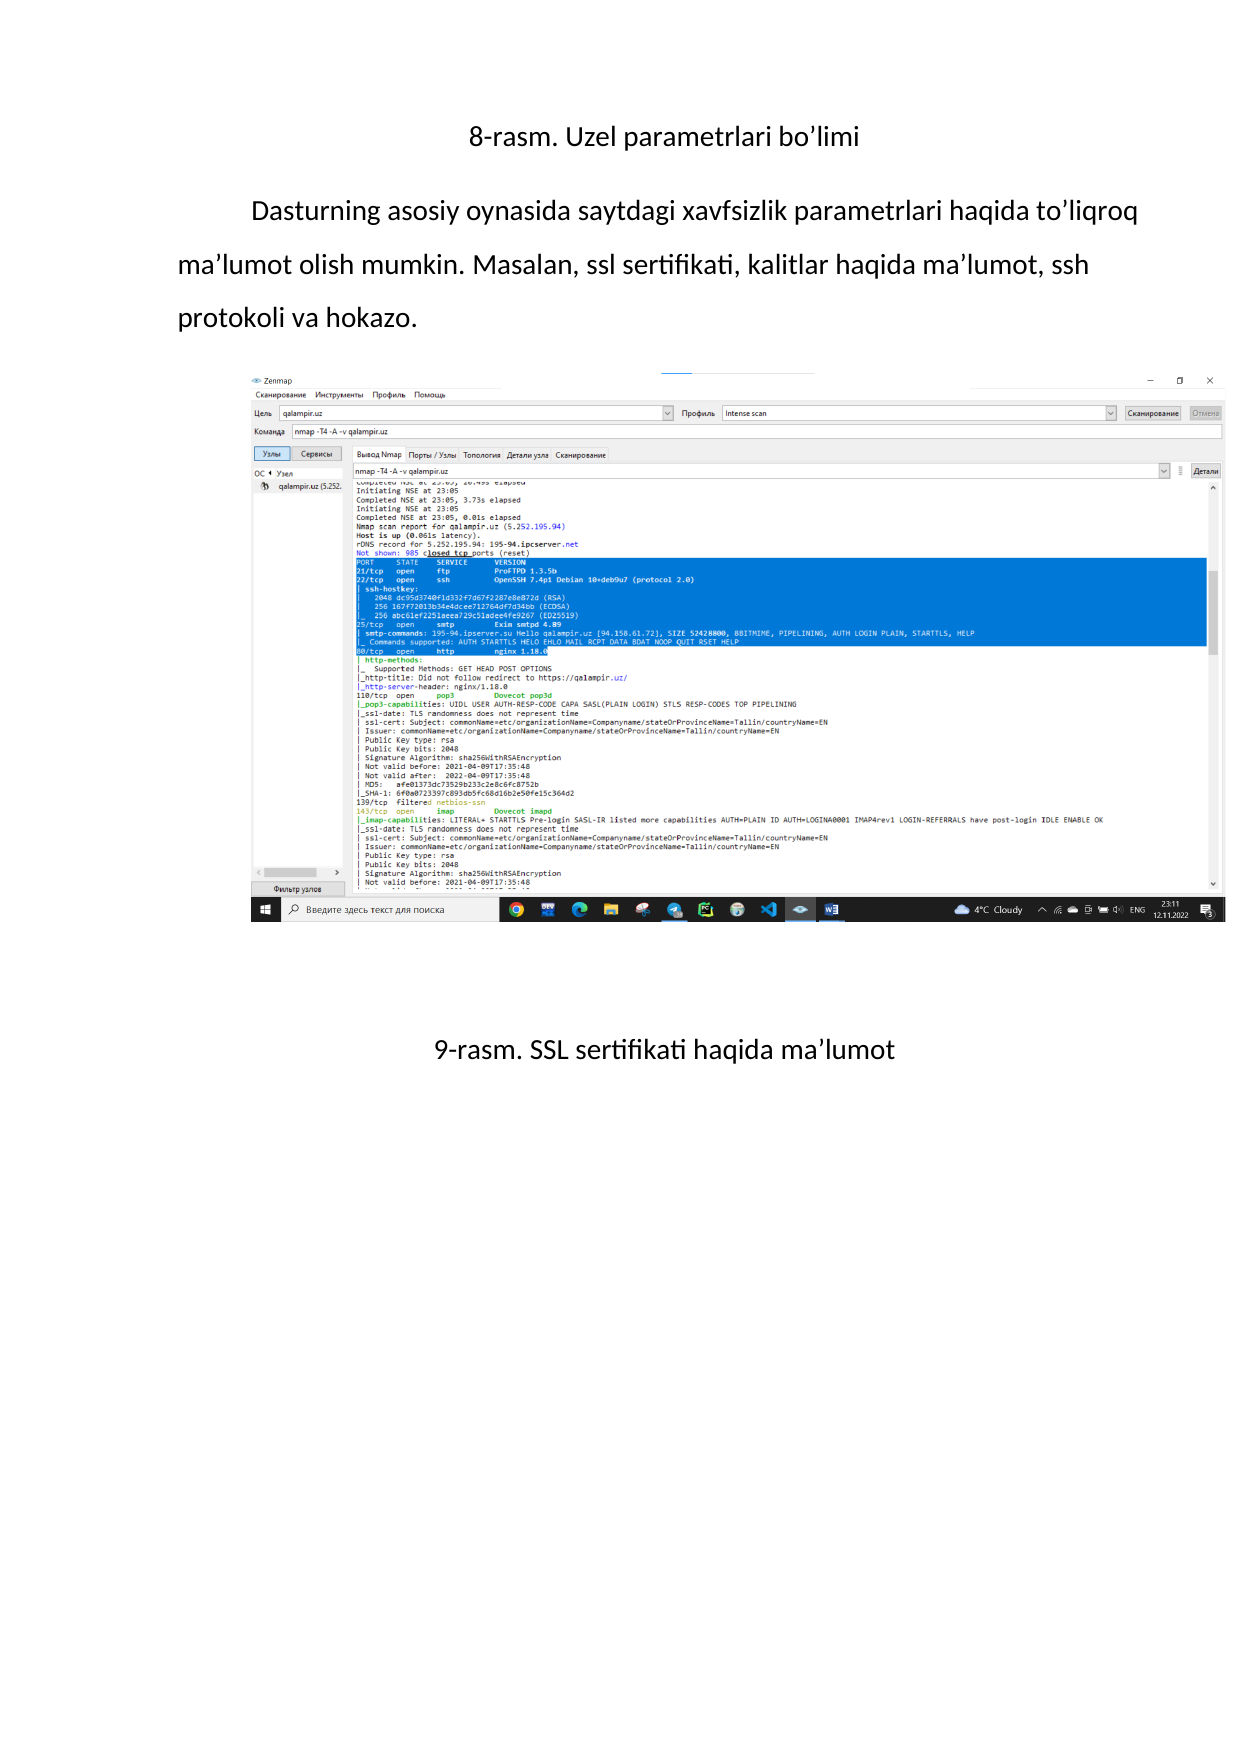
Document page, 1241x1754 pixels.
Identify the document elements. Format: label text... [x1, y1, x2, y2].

text 9-rasm. SSL sertifikati haqida ma’lumot [177, 1031, 1152, 1066]
text 8-rasm. Uzel parametrlari bo’limi [177, 118, 1152, 154]
text Dasturning asosiy oynasida saytdagi xavfsizlik parametrlari haqida to’liqroq ma’lumot olish mumkin. Masalan, ssl sertifikati, kalitlar haqida ma’lumot, ssh protokoli va hokazo. [177, 192, 1152, 335]
picture [251, 373, 1226, 922]
